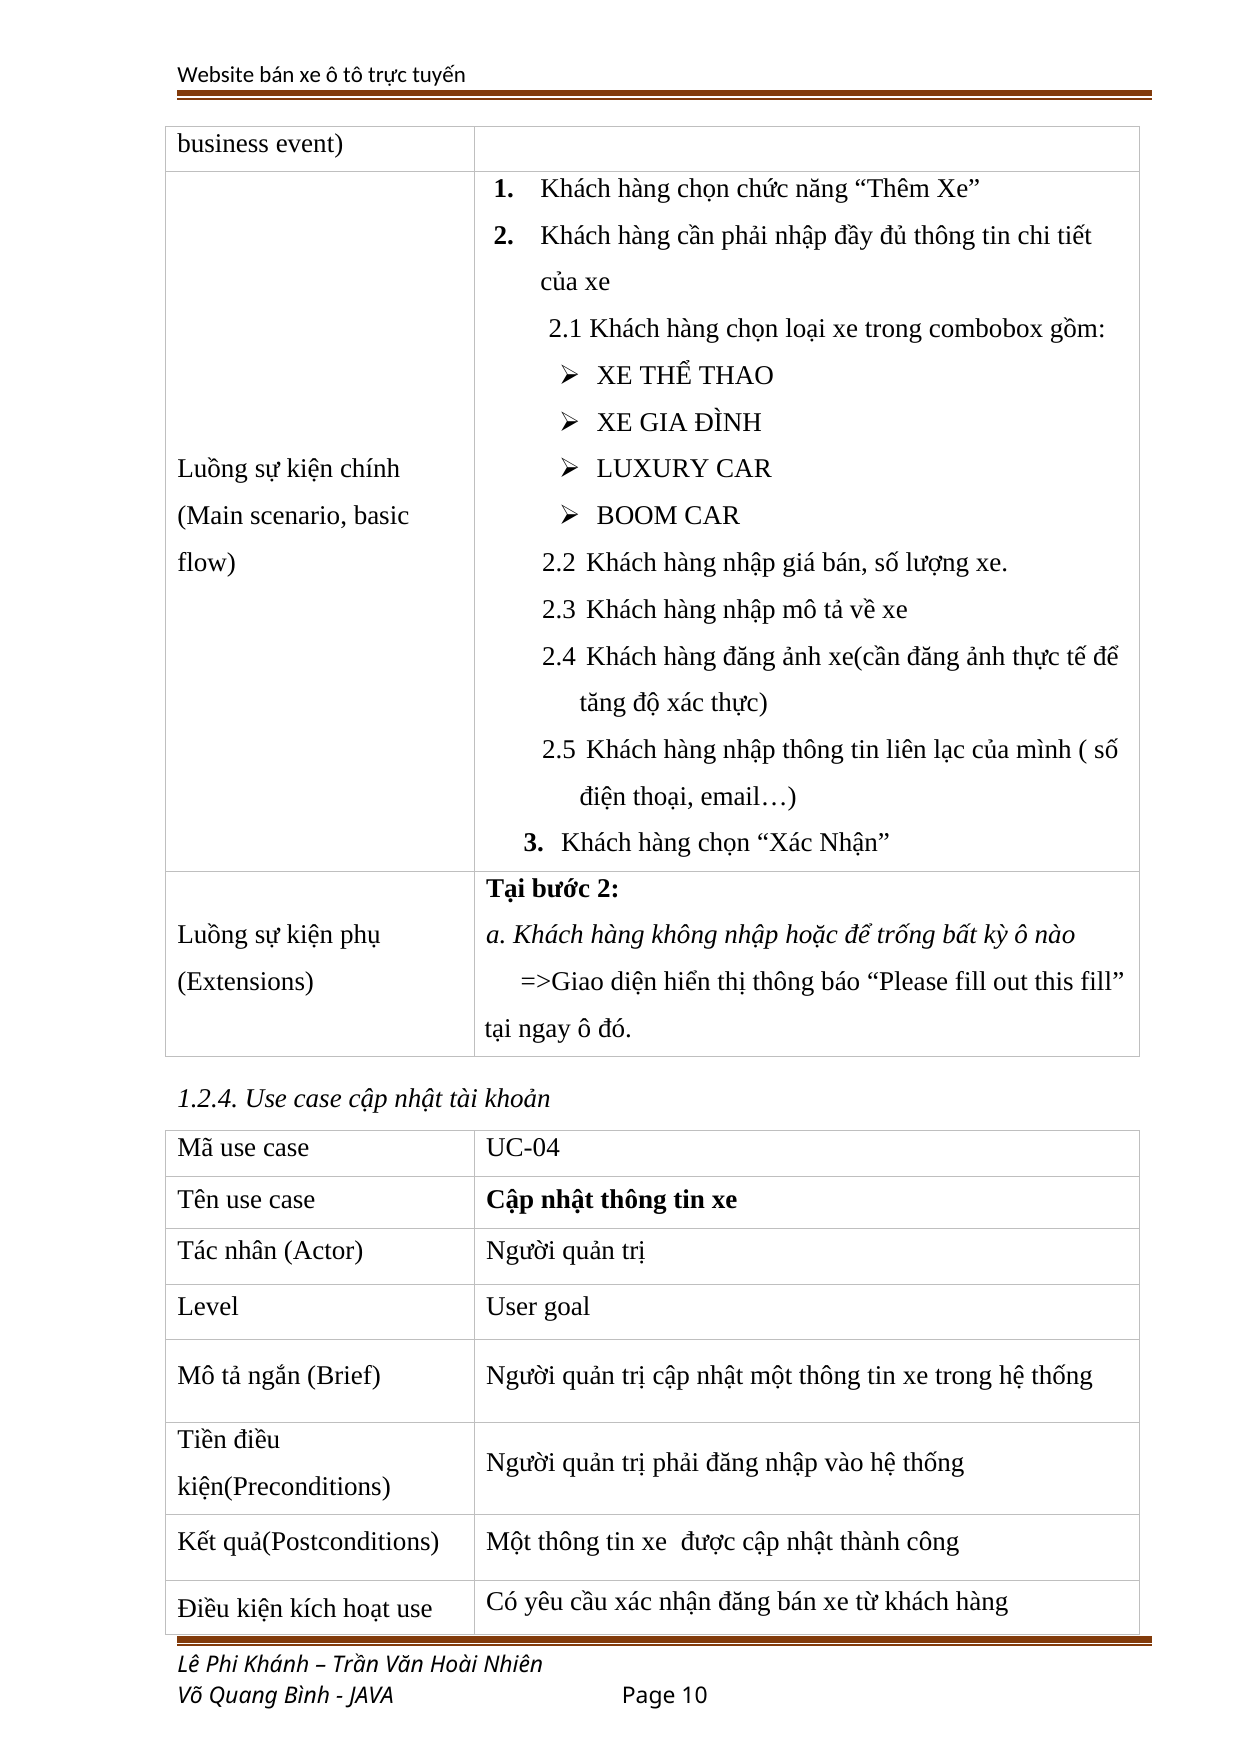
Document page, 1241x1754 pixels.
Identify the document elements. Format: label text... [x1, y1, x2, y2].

table_cell Người quản trị phải đăng nhập vào hệ thống [475, 1423, 1139, 1514]
table_cell Người quản trị [475, 1229, 1139, 1284]
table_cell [475, 127, 1139, 171]
table_cell Người quản trị cập nhật một thông tin xe trong hệ thống [475, 1340, 1139, 1422]
table_cell Khách hàng chọn chức năng “Thêm Xe” Khách hàng cần phải nhập đầy đủ thông tin chi tiết của xe 2.1 Khách hàng chọn loại xe trong combobox gồm: XE THỂ THAO XE GIA ĐÌNH LUXURY CAR BOOM CAR Khách hàng nhập giá bán, số lượng xe. Khách hàng nhập mô tả về xe Khách hàng đăng ảnh xe(cần đăng ảnh thực tế để tăng độ xác thực) Khách hàng nhập thông tin liên lạc của mình ( số điện thoại, email…) Khách hàng chọn “Xác Nhận” [475, 172, 1139, 871]
table_cell Luồng sự kiện chính (Main scenario, basic flow) [166, 172, 474, 871]
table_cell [166, 127, 474, 171]
table_cell Tiền điều kiện(Preconditions) [166, 1423, 474, 1514]
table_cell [166, 1581, 474, 1634]
table_cell Cập nhật thông tin xe [475, 1177, 1139, 1227]
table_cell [475, 1581, 1139, 1634]
table_cell Mô tả ngắn (Brief) [166, 1340, 474, 1422]
table_cell Luồng sự kiện phụ (Extensions) [166, 872, 474, 1056]
table_header Mã use case [166, 1131, 474, 1176]
table_cell Một thông tin xe được cập nhật thành công [475, 1515, 1139, 1580]
table_cell Tác nhân (Actor) [166, 1229, 474, 1284]
table_cell Level [166, 1285, 474, 1339]
table_header UC-04 [475, 1131, 1139, 1176]
table_cell Tại bước 2: a. Khách hàng không nhập hoặc để trống bất kỳ ô nào =>Giao diện hiển thị thông báo “Please fill out this fill” tại ngay ô đó. [475, 872, 1139, 1056]
table_cell Tên use case [166, 1177, 474, 1227]
table_cell User goal [475, 1285, 1139, 1339]
table_cell Kết quả(Postconditions) [166, 1515, 474, 1580]
text 1.2.4. Use case cập nhật tài khoản [177, 1082, 1152, 1113]
